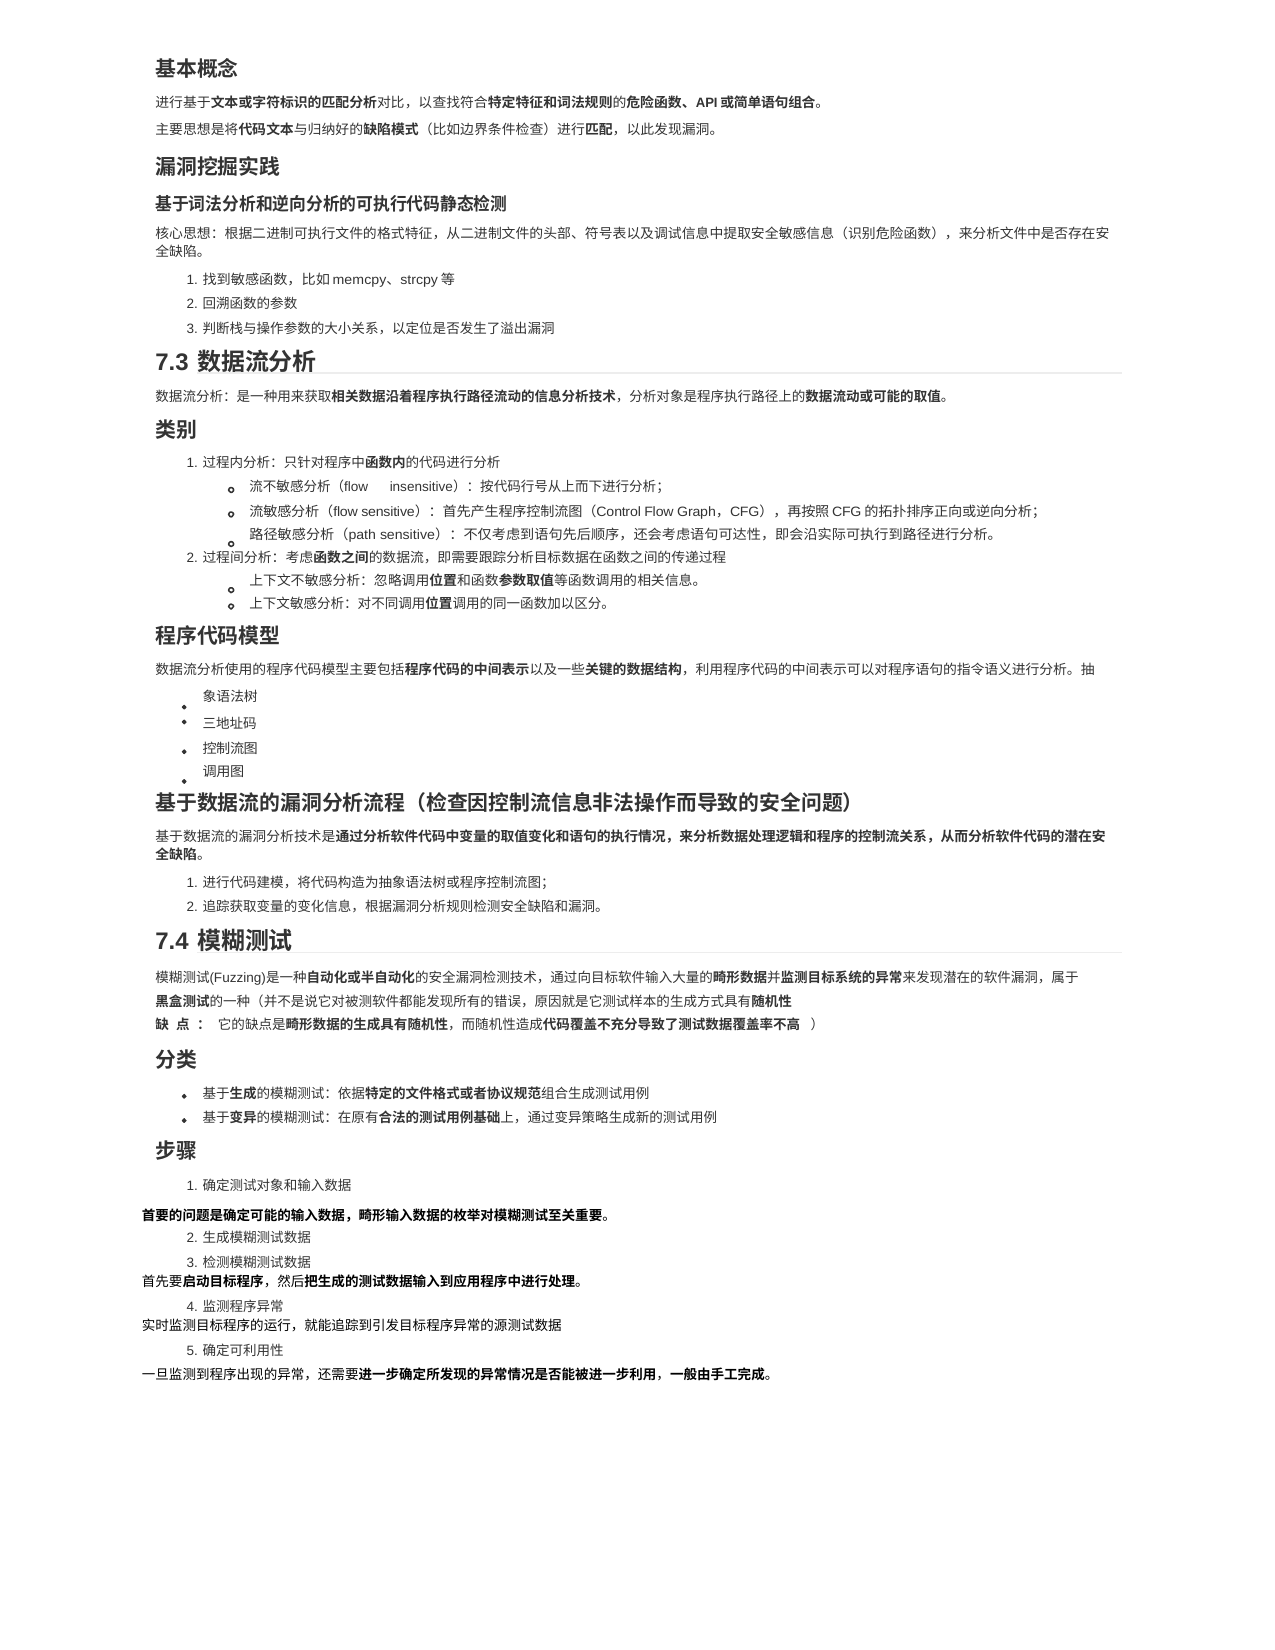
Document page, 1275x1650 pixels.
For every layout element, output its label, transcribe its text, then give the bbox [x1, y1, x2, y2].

subtitle 漏洞挖掘实践 [155, 146, 1135, 182]
subtitle 类别 [155, 413, 1135, 443]
text 实时监测目标程序的运行，就能追踪到引发目标程序异常的源测试数据 [142, 1315, 1135, 1334]
text 控制流图调用图 [202, 738, 259, 780]
text 首先要启动目标程序，然后把生成的测试数据输入到应用程序中进行处理。 [142, 1271, 1135, 1291]
list 回溯函数的参数 [186, 293, 1135, 313]
text 流不敏感分析（flow insensitive）：按代码行号从上而下进行分析； [249, 476, 1135, 496]
text 数据流分析使用的程序代码模型主要包括程序代码的中间表示以及一些关键的数据结构，利用程序代码的中间表示可以对程序语句的指令语义进行分析。抽象语法树 [155, 659, 1098, 705]
text 流敏感分析（flow sensitive）：首先产生程序控制流图（Control Flow Graph，CFG），再按照CFG的拓扑排序正向或逆向分析；路径敏感分析（path sensitive）：不仅考虑到语句先后顺序，还会考虑语句可达性，即会沿实际可执行到路径进行分析。 [249, 500, 1053, 543]
list 追踪获取变量的变化信息，根据漏洞分析规则检测安全缺陷和漏洞。 [186, 896, 1135, 915]
list 监测程序异常 [186, 1295, 1135, 1315]
text 基于生成的模糊测试：依据特定的文件格式或者协议规范组合生成测试用例 [202, 1082, 1135, 1102]
text 首要的问题是确定可能的输入数据，畸形输入数据的枚举对模糊测试至关重要。 [142, 1204, 1135, 1224]
list 过程间分析：考虑函数之间的数据流，即需要跟踪分析目标数据在函数之间的传递过程上下文不敏感分析：忽略调用位置和函数参数取值等函数调用的相关信息。 [186, 546, 737, 589]
text 一旦监测到程序出现的异常，还需要进一步确定所发现的异常情况是否能被进一步利用，一般由手工完成。 [142, 1363, 1135, 1383]
subtitle 基于数据流的漏洞分析流程（检查因控制流信息非法操作而导致的安全问题） [155, 787, 1135, 817]
subtitle 基于词法分析和逆向分析的可执行代码静态检测 [155, 190, 1135, 216]
text 基于变异的模糊测试：在原有合法的测试用例基础上，通过变异策略生成新的测试用例 [202, 1107, 1135, 1126]
list 生成模糊测试数据 [186, 1227, 1135, 1247]
list 进行代码建模，将代码构造为抽象语法树或程序控制流图； [186, 871, 1135, 891]
list 检测模糊测试数据 [186, 1251, 1135, 1271]
text 进行基于文本或字符标识的匹配分析对比，以查找符合特定特征和词法规则的危险函数、API或简单语句组合。主要思想是将代码文本与归纳好的缺陷模式（比如边界条件检查）进行匹配，以此发现漏洞。 [155, 92, 838, 138]
text 黑盒测试的一种（并不是说它对被测软件都能发现所有的错误，原因就是它测试样本的生成方式具有随机性 [155, 987, 1135, 1011]
subtitle 基本概念 [155, 53, 1135, 83]
list 判断栈与操作参数的大小关系，以定位是否发生了溢出漏洞 [186, 317, 1135, 337]
list 确定测试对象和输入数据 [186, 1174, 1135, 1194]
subtitle 分类 [155, 1043, 1135, 1073]
text 核心思想：根据二进制可执行文件的格式特征，从二进制文件的头部、符号表以及调试信息中提取安全敏感信息（识别危险函数），来分析文件中是否存在安全缺陷。 [155, 224, 1113, 260]
text 模糊测试(Fuzzing)是一种自动化或半自动化的安全漏洞检测技术，通过向目标软件输入大量的畸形数据并监测目标系统的异常来发现潜在的软件漏洞，属于 [155, 964, 1135, 987]
subtitle 步骤 [155, 1134, 1135, 1164]
list 过程内分析：只针对程序中函数内的代码进行分析 [186, 452, 1135, 471]
text 三地址码 [202, 713, 1135, 733]
text 数据流分析：是一种用来获取相关数据沿着程序执行路径流动的信息分析技术，分析对象是程序执行路径上的数据流动或可能的取值。 [155, 386, 1135, 405]
list 找到敏感函数，比如memcpy、strcpy等 [186, 269, 1135, 288]
text 上下文敏感分析：对不同调用位置调用的同一函数加以区分。 [249, 593, 1135, 612]
subtitle 模糊测试 [155, 922, 1135, 957]
list 确定可利用性 [186, 1339, 1135, 1359]
text 缺点：它的缺点是畸形数据的生成具有随机性，而随机性造成代码覆盖不充分导致了测试数据覆盖率不高 ） [155, 1011, 1135, 1034]
subtitle 数据流分析 [155, 342, 1135, 377]
subtitle 程序代码模型 [155, 620, 1135, 650]
subtitle 基于数据流的漏洞分析技术是通过分析软件代码中变量的取值变化和语句的执行情况，来分析数据处理逻辑和程序的控制流关系，从而分析软件代码的潜在安全缺陷。 [155, 827, 1113, 863]
